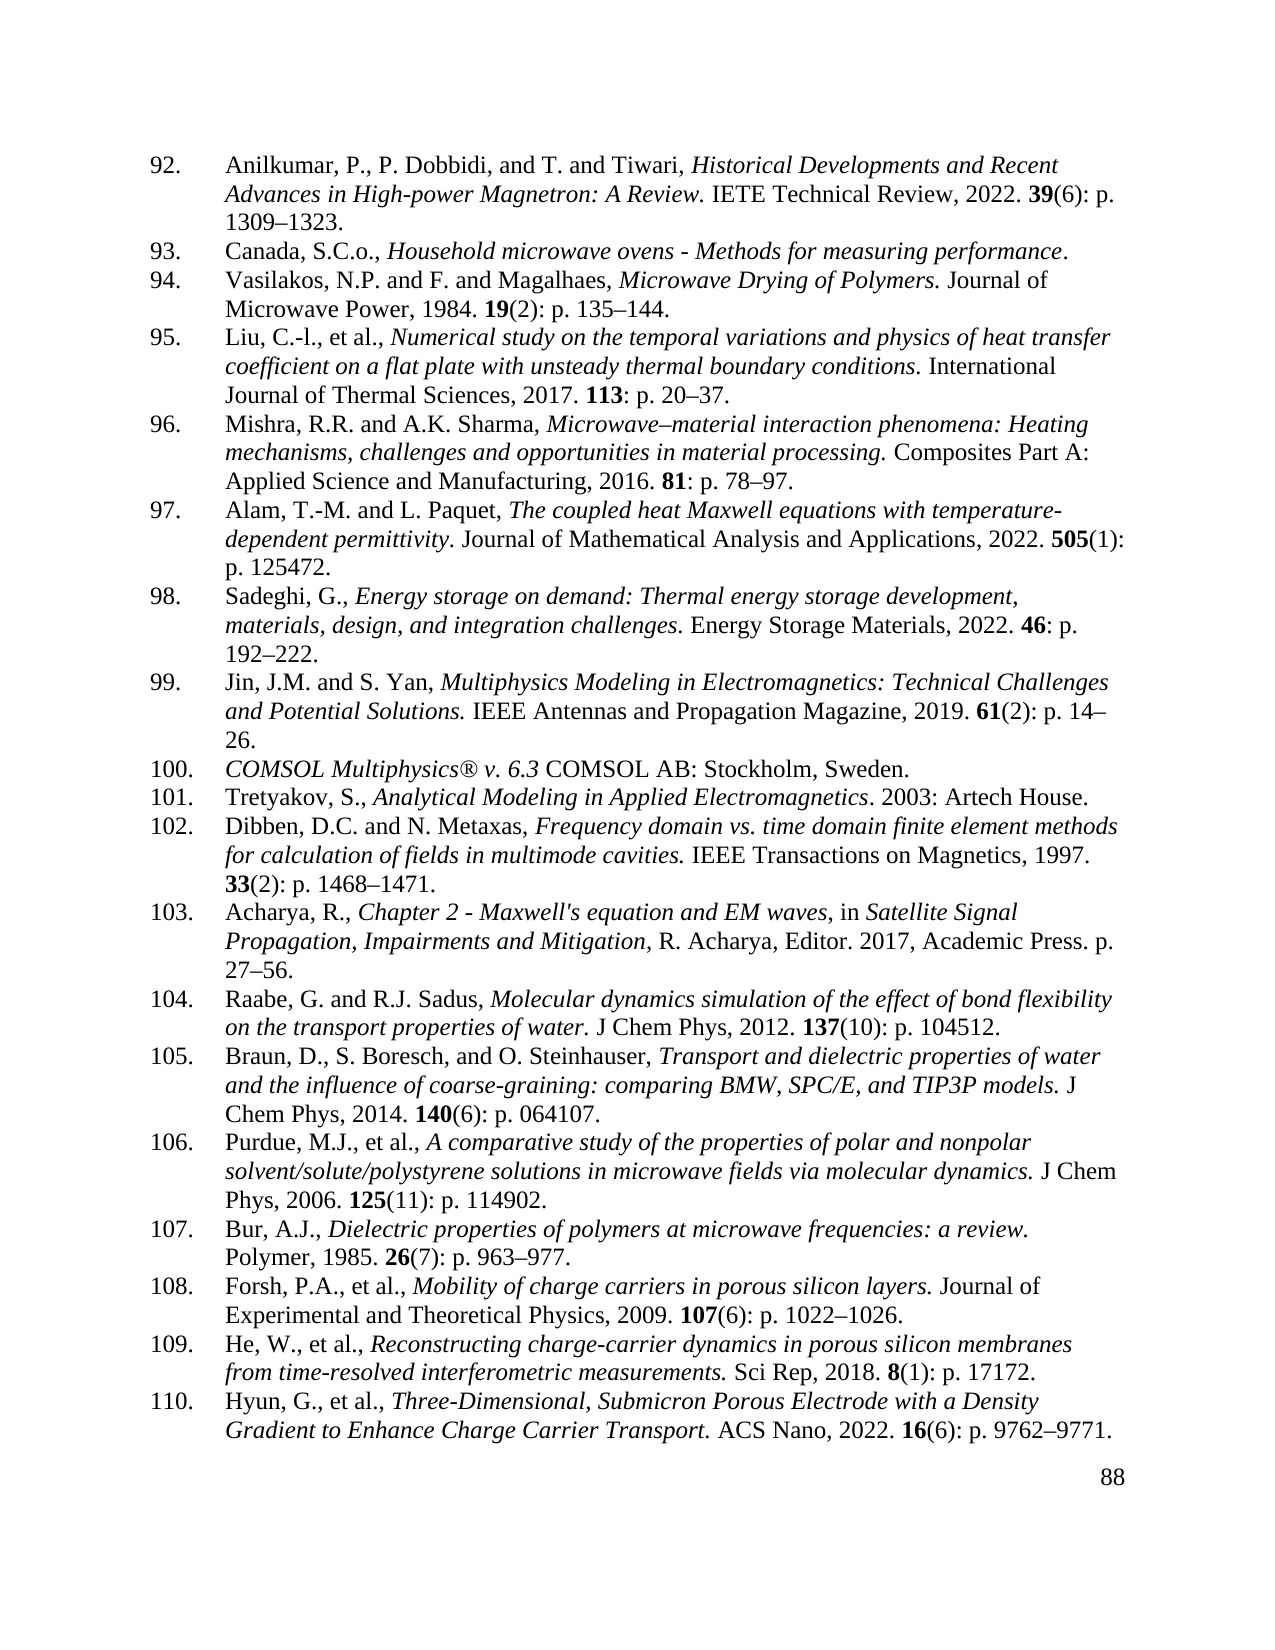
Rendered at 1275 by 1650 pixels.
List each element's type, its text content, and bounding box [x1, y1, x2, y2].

text 106. Purdue, M.J., et al., A comparative study of the properties of polar and nonpolar solvent/solute/polystyrene solutions in microwave fields via molecular dynamics. J Chem Phys, 2006. 125(11): p. 114902. [150, 1127, 1125, 1214]
text 103. Acharya, R., Chapter 2 - Maxwell's equation and EM waves, in Satellite Signal Propagation, Impairments and Mitigation, R. Acharya, Editor. 2017, Academic Press. p. 27–56. [150, 897, 1125, 984]
text 100. COMSOL Multiphysics® v. 6.3 COMSOL AB: Stockholm, Sweden. [150, 754, 1125, 782]
text 95. Liu, C.-l., et al., Numerical study on the temporal variations and physics of heat transfer coefficient on a flat plate with unsteady thermal boundary conditions. International Journal of Thermal Sciences, 2017. 113: p. 20–37. [150, 322, 1125, 409]
text 94. Vasilakos, N.P. and F. and Magalhaes, Microwave Drying of Polymers. Journal of Microwave Power, 1984. 19(2): p. 135–144. [150, 265, 1125, 322]
text 92. Anilkumar, P., P. Dobbidi, and T. and Tiwari, Historical Developments and Recent Advances in High-power Magnetron: A Review. IETE Technical Review, 2022. 39(6): p. 1309–1323. [150, 150, 1125, 236]
text 97. Alam, T.-M. and L. Paquet, The coupled heat Maxwell equations with temperature-dependent permittivity. Journal of Mathematical Analysis and Applications, 2022. 505(1): p. 125472. [150, 495, 1125, 581]
text 105. Braun, D., S. Boresch, and O. Steinhauser, Transport and dielectric properties of water and the influence of coarse-graining: comparing BMW, SPC/E, and TIP3P models. J Chem Phys, 2014. 140(6): p. 064107. [150, 1041, 1125, 1127]
text 93. Canada, S.C.o., Household microwave ovens - Methods for measuring performance. [150, 236, 1125, 265]
text 109. He, W., et al., Reconstructing charge-carrier dynamics in porous silicon membranes from time-resolved interferometric measurements. Sci Rep, 2018. 8(1): p. 17172. [150, 1329, 1125, 1386]
text 102. Dibben, D.C. and N. Metaxas, Frequency domain vs. time domain finite element methods for calculation of fields in multimode cavities. IEEE Transactions on Magnetics, 1997. 33(2): p. 1468–1471. [150, 811, 1125, 897]
text 101. Tretyakov, S., Analytical Modeling in Applied Electromagnetics. 2003: Artech House. [150, 782, 1125, 811]
text 98. Sadeghi, G., Energy storage on demand: Thermal energy storage development, materials, design, and integration challenges. Energy Storage Materials, 2022. 46: p. 192–222. [150, 581, 1125, 667]
text 96. Mishra, R.R. and A.K. Sharma, Microwave–material interaction phenomena: Heating mechanisms, challenges and opportunities in material processing. Composites Part A: Applied Science and Manufacturing, 2016. 81: p. 78–97. [150, 409, 1125, 495]
text 99. Jin, J.M. and S. Yan, Multiphysics Modeling in Electromagnetics: Technical Challenges and Potential Solutions. IEEE Antennas and Propagation Magazine, 2019. 61(2): p. 14–26. [150, 667, 1125, 754]
text 107. Bur, A.J., Dielectric properties of polymers at microwave frequencies: a review. Polymer, 1985. 26(7): p. 963–977. [150, 1214, 1125, 1271]
text 104. Raabe, G. and R.J. Sadus, Molecular dynamics simulation of the effect of bond flexibility on the transport properties of water. J Chem Phys, 2012. 137(10): p. 104512. [150, 984, 1125, 1041]
text 110. Hyun, G., et al., Three-Dimensional, Submicron Porous Electrode with a Density Gradient to Enhance Charge Carrier Transport. ACS Nano, 2022. 16(6): p. 9762–9771. [150, 1386, 1125, 1444]
text 108. Forsh, P.A., et al., Mobility of charge carriers in porous silicon layers. Journal of Experimental and Theoretical Physics, 2009. 107(6): p. 1022–1026. [150, 1271, 1125, 1329]
